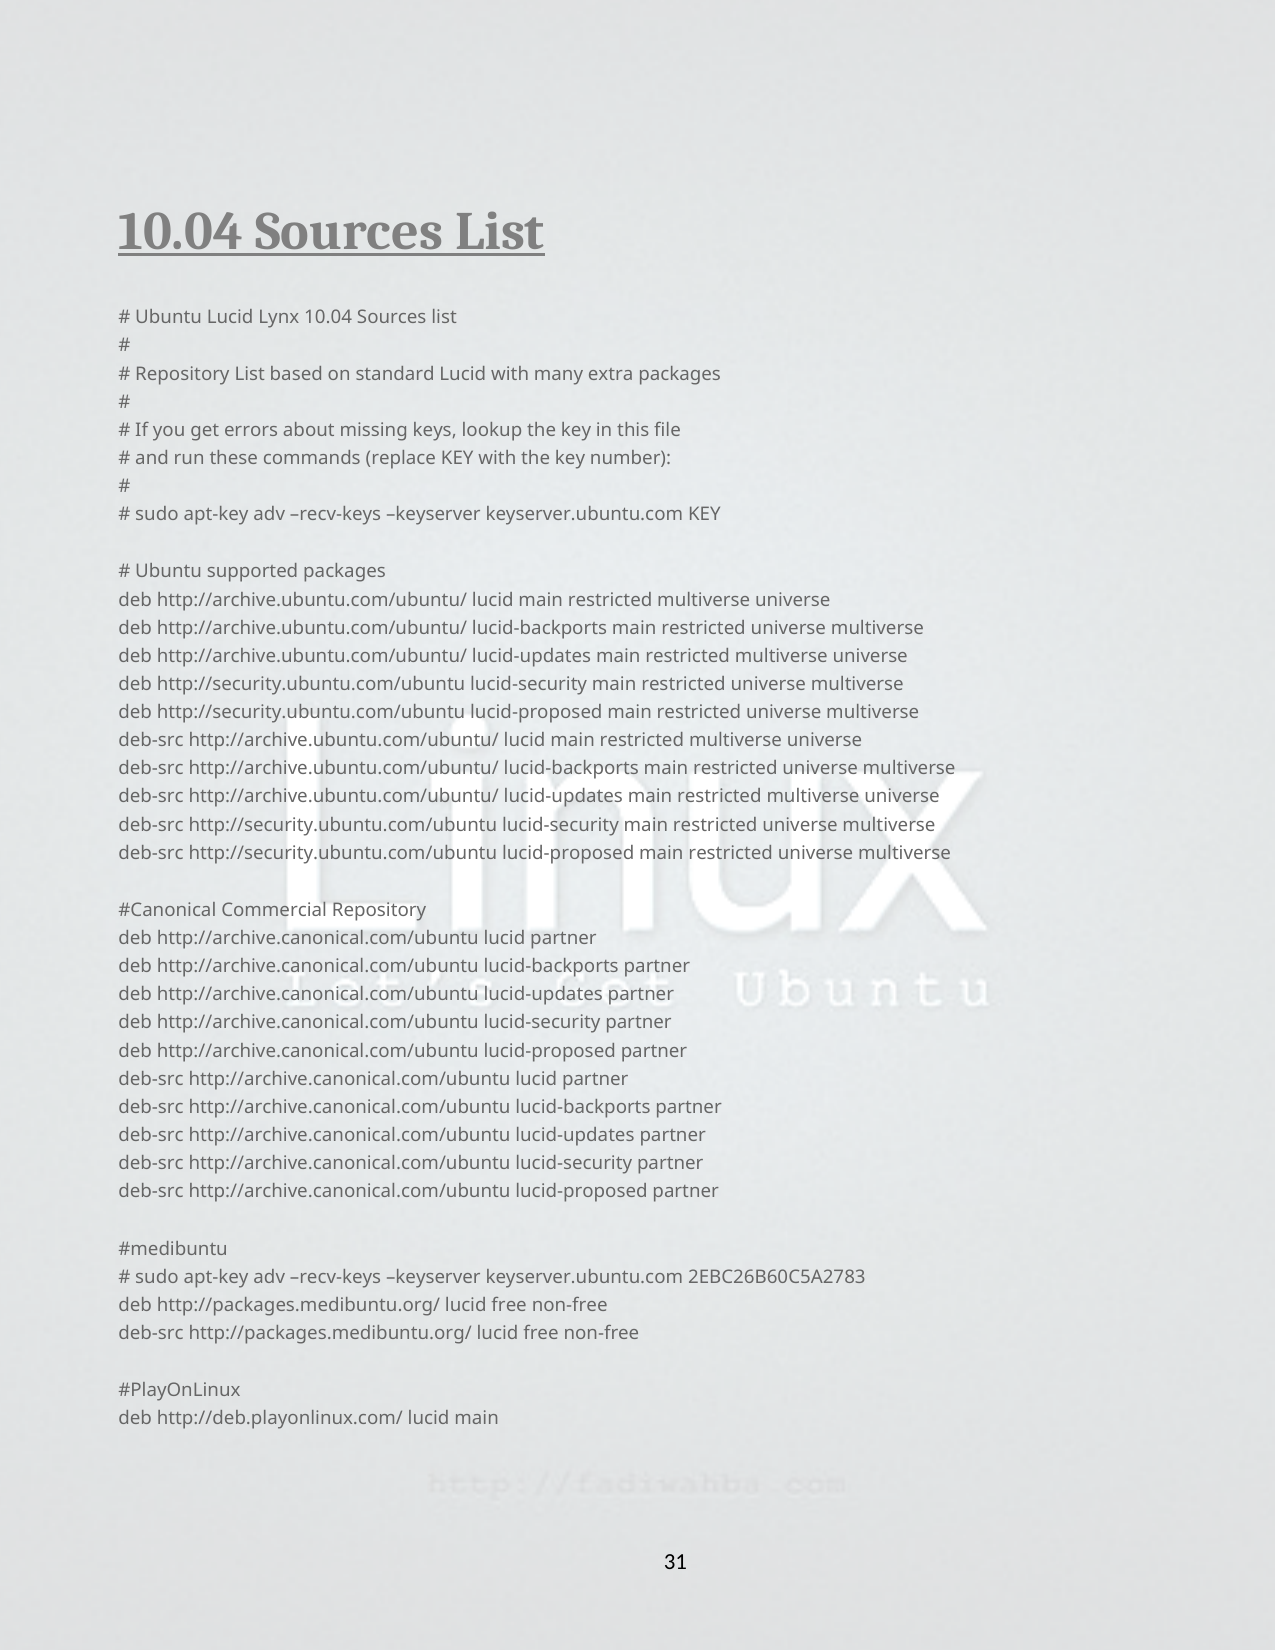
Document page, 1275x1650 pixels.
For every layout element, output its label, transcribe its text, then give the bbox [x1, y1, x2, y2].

text #PlayOnLinux deb http://deb.playonlinux.com/ lucid main [118, 1374, 1157, 1430]
text # Ubuntu supported packages deb http://archive.ubuntu.com/ubuntu/ lucid main restricted multiverse universe deb http://archive.ubuntu.com/ubuntu/ lucid-backports main restricted universe multiverse deb http://archive.ubuntu.com/ubuntu/ lucid-updates main restricted multiverse universe deb http://security.ubuntu.com/ubuntu lucid-security main restricted universe multiverse deb http://security.ubuntu.com/ubuntu lucid-proposed main restricted universe multiverse deb-src http://archive.ubuntu.com/ubuntu/ lucid main restricted multiverse universe deb-src http://archive.ubuntu.com/ubuntu/ lucid-backports main restricted universe multiverse deb-src http://archive.ubuntu.com/ubuntu/ lucid-updates main restricted multiverse universe deb-src http://security.ubuntu.com/ubuntu lucid-security main restricted universe multiverse deb-src http://security.ubuntu.com/ubuntu lucid-proposed main restricted universe multiverse [118, 555, 1157, 864]
text # Ubuntu Lucid Lynx 10.04 Sources list # # Repository List based on standard Lucid with many extra packages # # If you get errors about missing keys, lookup the key in this file # and run these commands (replace KEY with the key number): # # sudo apt-key adv –recv-keys –keyserver keyserver.ubuntu.com KEY [118, 301, 1157, 526]
subtitle 10.04 Sources List [118, 200, 1157, 263]
text #medibuntu # sudo apt-key adv –recv-keys –keyserver keyserver.ubuntu.com 2EBC26B60C5A2783 deb http://packages.medibuntu.org/ lucid free non-free deb-src http://packages.medibuntu.org/ lucid free non-free [118, 1232, 1157, 1345]
text #Canonical Commercial Repository deb http://archive.canonical.com/ubuntu lucid partner deb http://archive.canonical.com/ubuntu lucid-backports partner deb http://archive.canonical.com/ubuntu lucid-updates partner deb http://archive.canonical.com/ubuntu lucid-security partner deb http://archive.canonical.com/ubuntu lucid-proposed partner deb-src http://archive.canonical.com/ubuntu lucid partner deb-src http://archive.canonical.com/ubuntu lucid-backports partner deb-src http://archive.canonical.com/ubuntu lucid-updates partner deb-src http://archive.canonical.com/ubuntu lucid-security partner deb-src http://archive.canonical.com/ubuntu lucid-proposed partner [118, 894, 1157, 1203]
